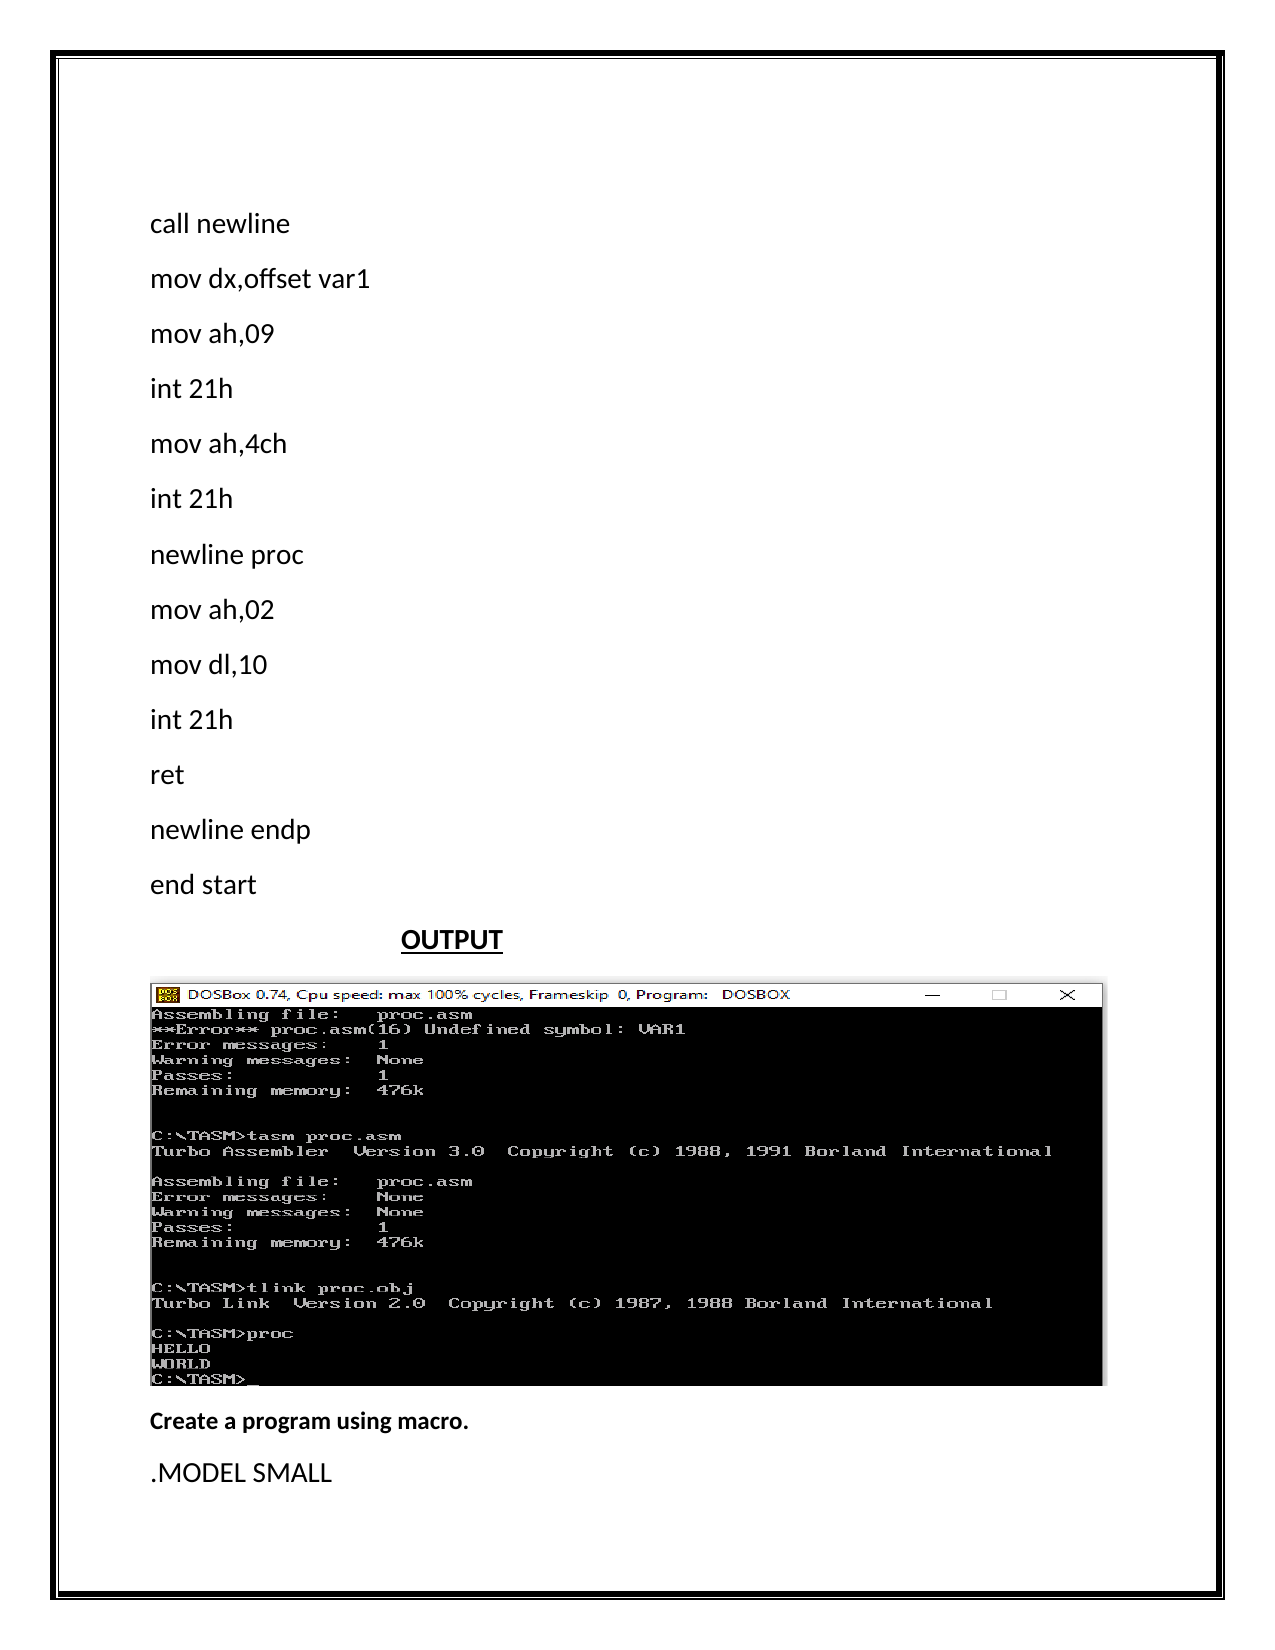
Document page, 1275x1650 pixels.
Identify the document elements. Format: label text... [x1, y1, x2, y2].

text ret [150, 756, 1125, 792]
text mov dl,10 [150, 646, 1125, 682]
text int 21h [150, 701, 1125, 737]
text Create a program using macro. [150, 1405, 1125, 1435]
text OUTPUT [150, 921, 1125, 957]
text mov ah,4ch [150, 426, 1125, 461]
picture [150, 976, 1108, 1386]
text mov ah,09 [150, 315, 1125, 351]
text newline endp [150, 811, 1125, 847]
text int 21h [150, 481, 1125, 516]
text mov dx,offset var1 [150, 260, 1125, 296]
text mov ah,02 [150, 591, 1125, 626]
text call newline [150, 205, 1125, 241]
text newline proc [150, 536, 1125, 571]
text .MODEL SMALL [150, 1454, 1125, 1490]
text end start [150, 866, 1125, 902]
text int 21h [150, 370, 1125, 406]
